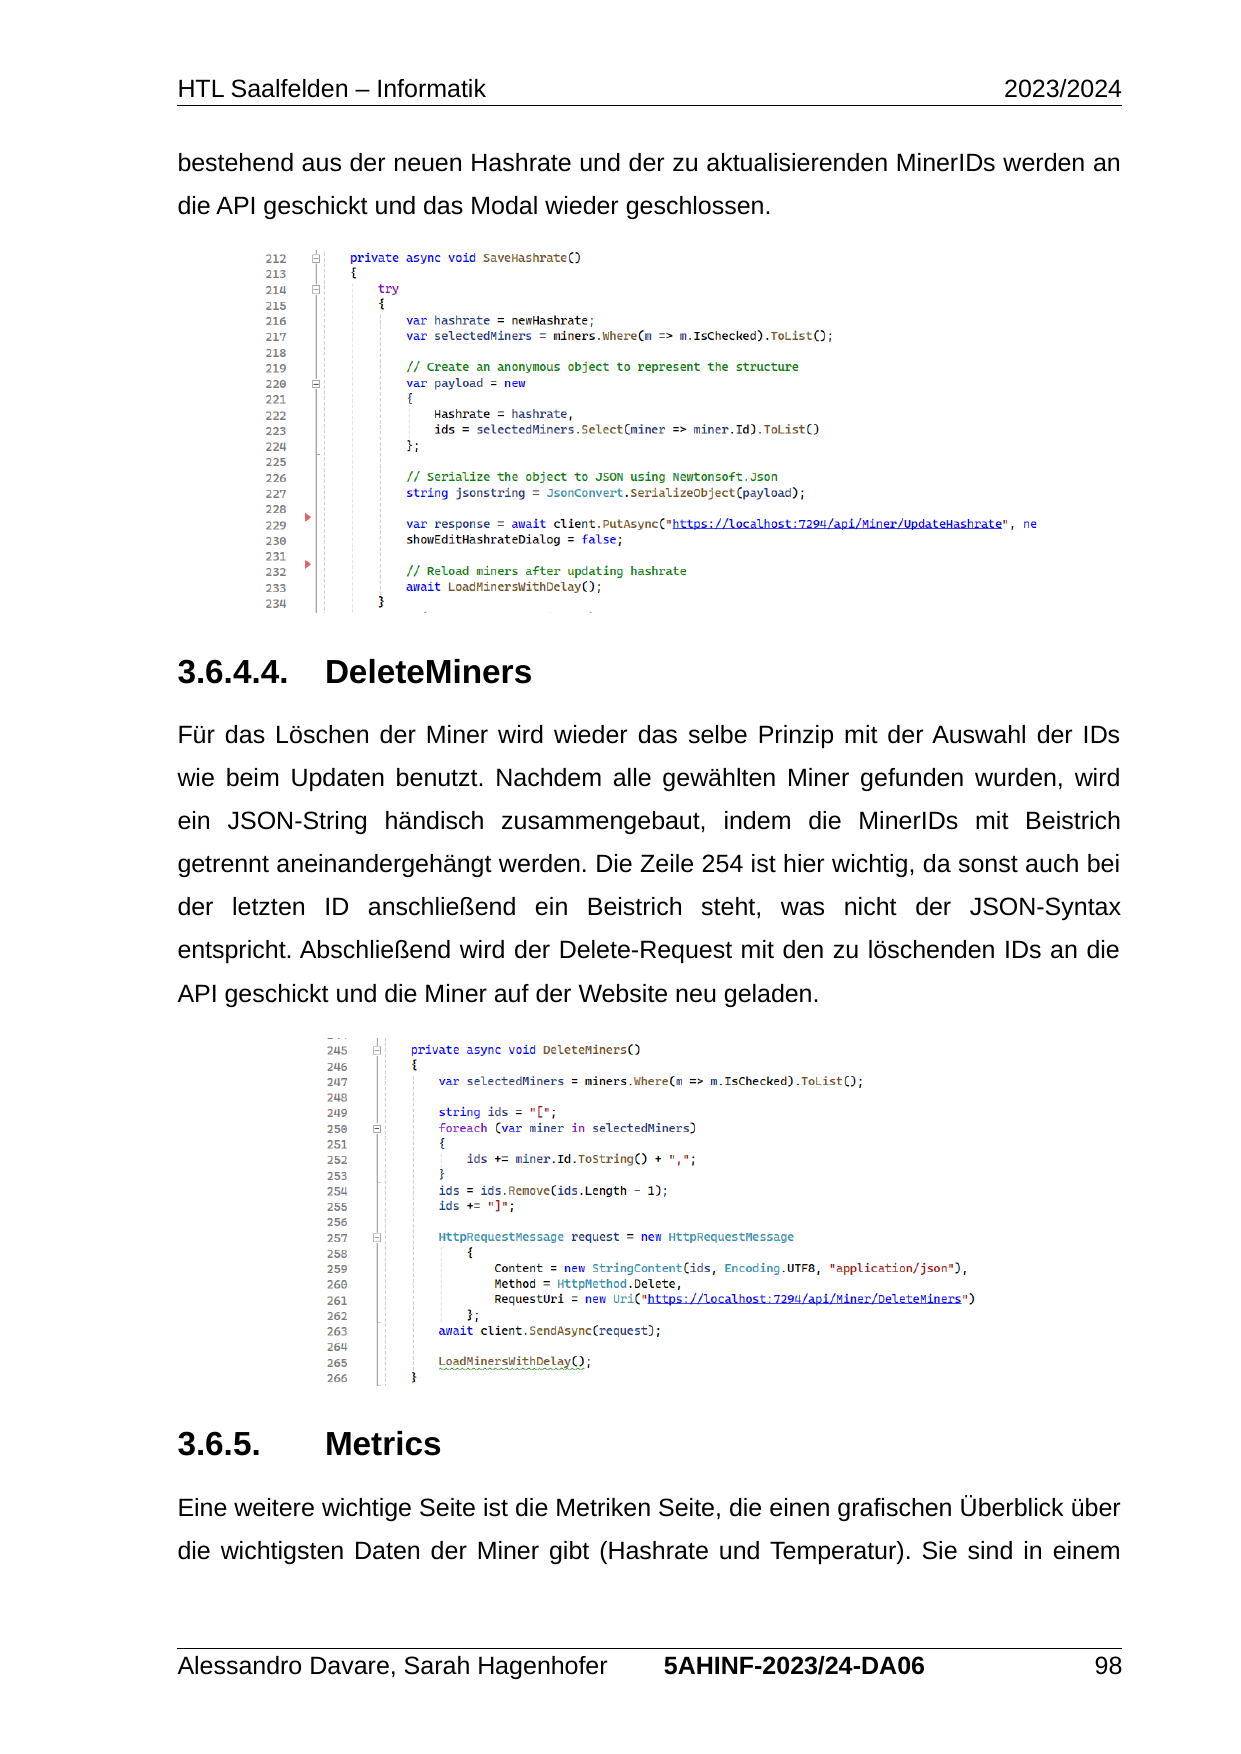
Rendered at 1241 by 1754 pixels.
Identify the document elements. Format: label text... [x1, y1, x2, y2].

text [177, 148, 1122, 219]
subtitle DeleteMiners [177, 652, 1122, 690]
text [177, 1492, 1122, 1564]
picture [320, 1038, 979, 1386]
text Für das Löschen der Miner wird wieder das selbe Prinzip mit der Auswahl der IDs wie beim Updaten benutzt. Nachdem alle gewählten Miner gefunden wurden, wird ein JSON-String händisch zusammengebaut, indem die MinerIDs mit Beistrich getrennt aneinandergehängt werden. Die Zeile 254 ist hier wichtig, da sonst auch bei der letzten ID anschließend ein Beistrich steht, was nicht der JSON-Syntax entspricht. Abschließend wird der Delete-Request mit den zu löschenden IDs an die API geschickt und die Miner auf der Website neu geladen. [177, 720, 1122, 1007]
picture [262, 250, 1037, 613]
subtitle Metrics [177, 1424, 1122, 1463]
